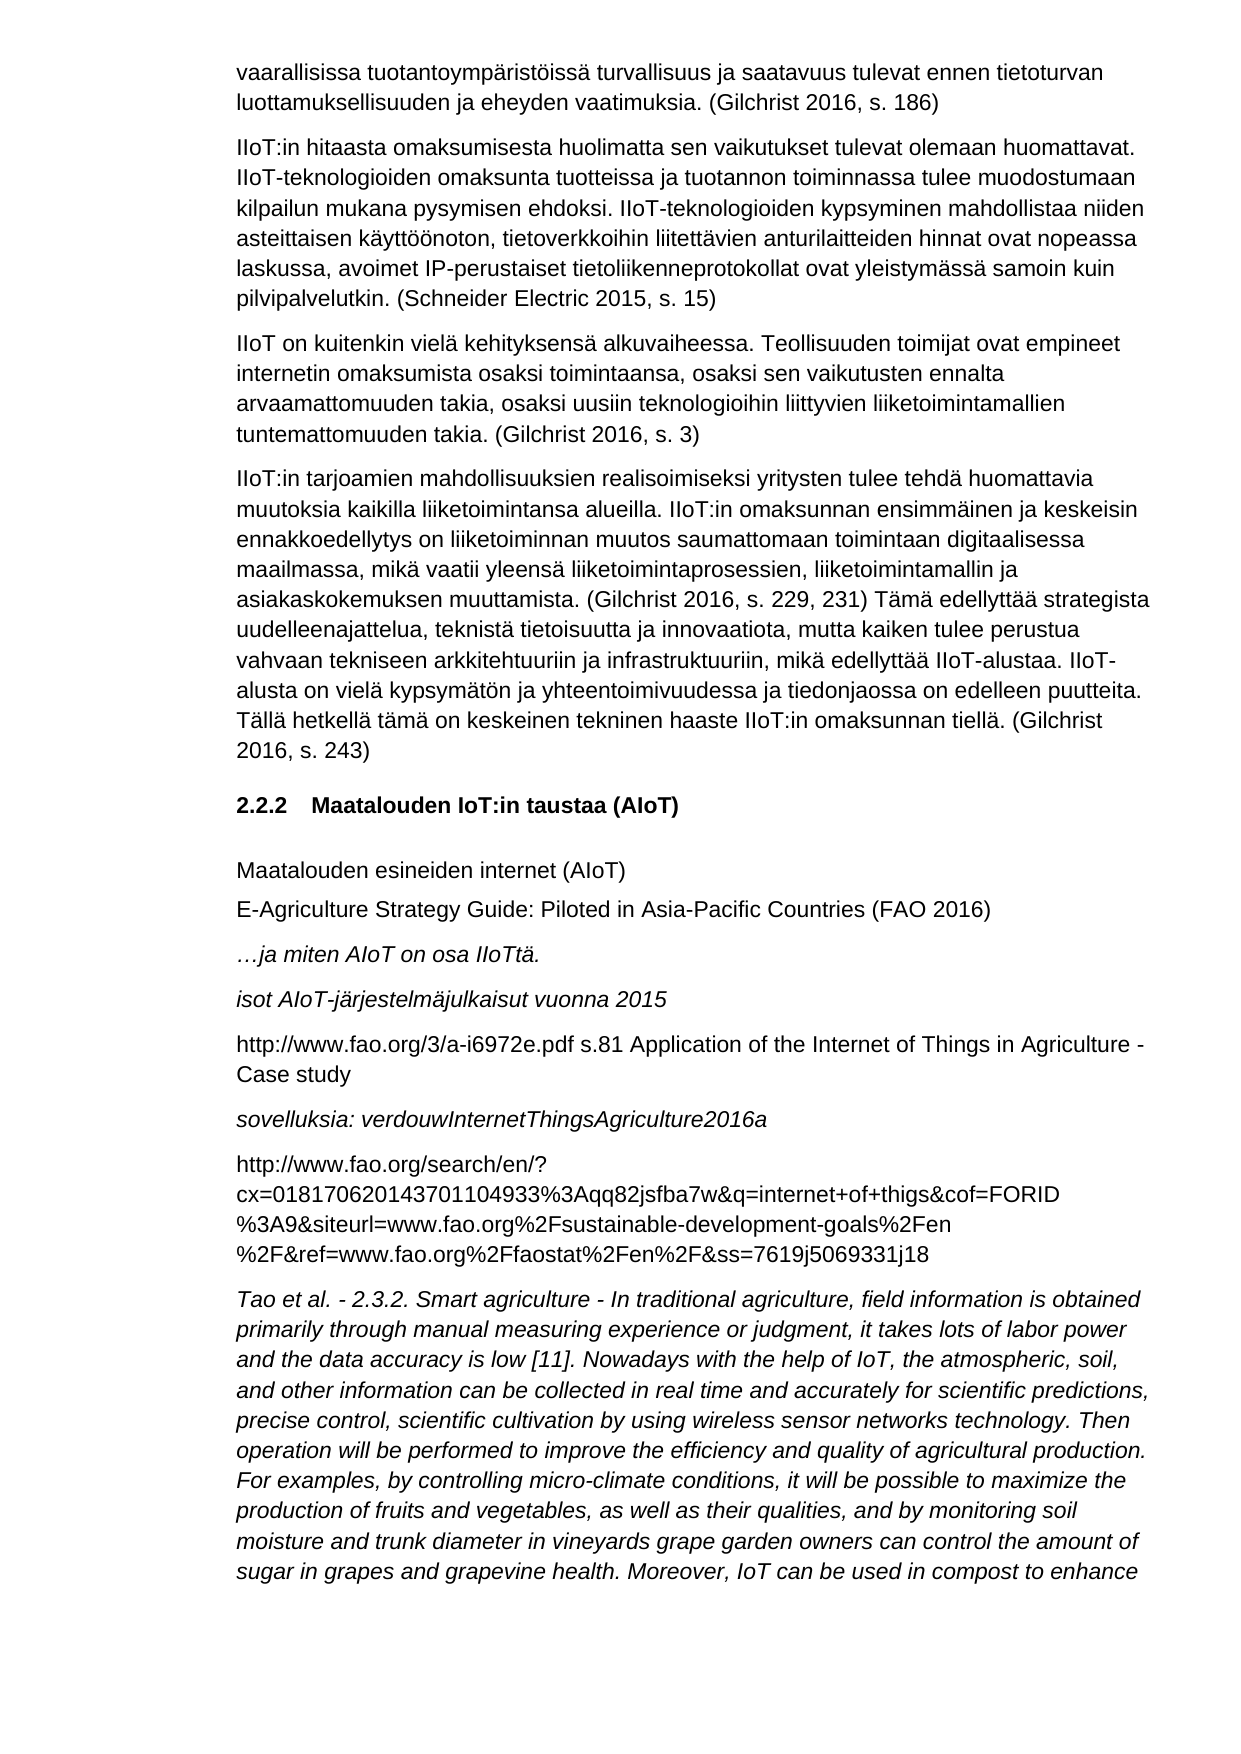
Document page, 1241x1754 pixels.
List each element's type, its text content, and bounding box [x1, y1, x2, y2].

text IIoT on kuitenkin vielä kehityksensä alkuvaiheessa. Teollisuuden toimijat ovat empineet internetin omaksumista osaksi toimintaansa, osaksi sen vaikutusten ennalta arvaamattomuuden takia, osaksi uusiin teknologioihin liittyvien liiketoimintamallien tuntemattomuuden takia. (Gilchrist 2016, s. 3) [236, 330, 1152, 447]
text sovelluksia: verdouwInternetThingsAgriculture2016a [236, 1106, 1152, 1132]
text IIoT:in tarjoamien mahdollisuuksien realisoimiseksi yritysten tulee tehdä huomattavia muutoksia kaikilla liiketoimintansa alueilla. IIoT:in omaksunnan ensimmäinen ja keskeisin ennakkoedellytys on liiketoiminnan muutos saumattomaan toimintaan digitaalisessa maailmassa, mikä vaatii yleensä liiketoimintaprosessien, liiketoimintamallin ja asiakaskokemuksen muuttamista. (Gilchrist 2016, s. 229, 231) Tämä edellyttää strategista uudelleenajattelua, teknistä tietoisuutta ja innovaatiota, mutta kaiken tulee perustua vahvaan tekniseen arkkitehtuuriin ja infrastruktuuriin, mikä edellyttää IIoT-alustaa. IIoT-alusta on vielä kypsymätön ja yhteentoimivuudessa ja tiedonjaossa on edelleen puutteita. Tällä hetkellä tämä on keskeinen tekninen haaste IIoT:in omaksunnan tiellä. (Gilchrist 2016, s. 243) [236, 465, 1152, 763]
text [236, 1286, 1152, 1584]
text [236, 59, 1152, 116]
text E-Agriculture Strategy Guide: Piloted in Asia-Pacific Countries (FAO 2016) [236, 896, 1152, 923]
text http://www.fao.org/search/en/?cx=018170620143701104933%3Aqq82jsfba7w&q=internet+of+thigs&cof=FORID%3A9&siteurl=www.fao.org%2Fsustainable-development-goals%2Fen%2F&ref=www.fao.org%2Ffaostat%2Fen%2F&ss=7619j5069331j18 [236, 1151, 1152, 1267]
text …ja miten AIoT on osa IIoTtä. [236, 941, 1152, 967]
text http://www.fao.org/3/a-i6972e.pdf s.81 Application of the Internet of Things in Agriculture - Case study [236, 1031, 1152, 1087]
text IIoT:in hitaasta omaksumisesta huolimatta sen vaikutukset tulevat olemaan huomattavat. IIoT-teknologioiden omaksunta tuotteissa ja tuotannon toiminnassa tulee muodostumaan kilpailun mukana pysymisen ehdoksi. IIoT-teknologioiden kypsyminen mahdollistaa niiden asteittaisen käyttöönoton, tietoverkkoihin liitettävien anturilaitteiden hinnat ovat nopeassa laskussa, avoimet IP-perustaiset tietoliikenneprotokollat ovat yleistymässä samoin kuin pilvipalvelutkin. (Schneider Electric 2015, s. 15) [236, 134, 1152, 311]
subtitle Maatalouden IoT:in taustaa (AIoT) [236, 792, 1152, 819]
text isot AIoT-järjestelmäjulkaisut vuonna 2015 [236, 986, 1152, 1012]
